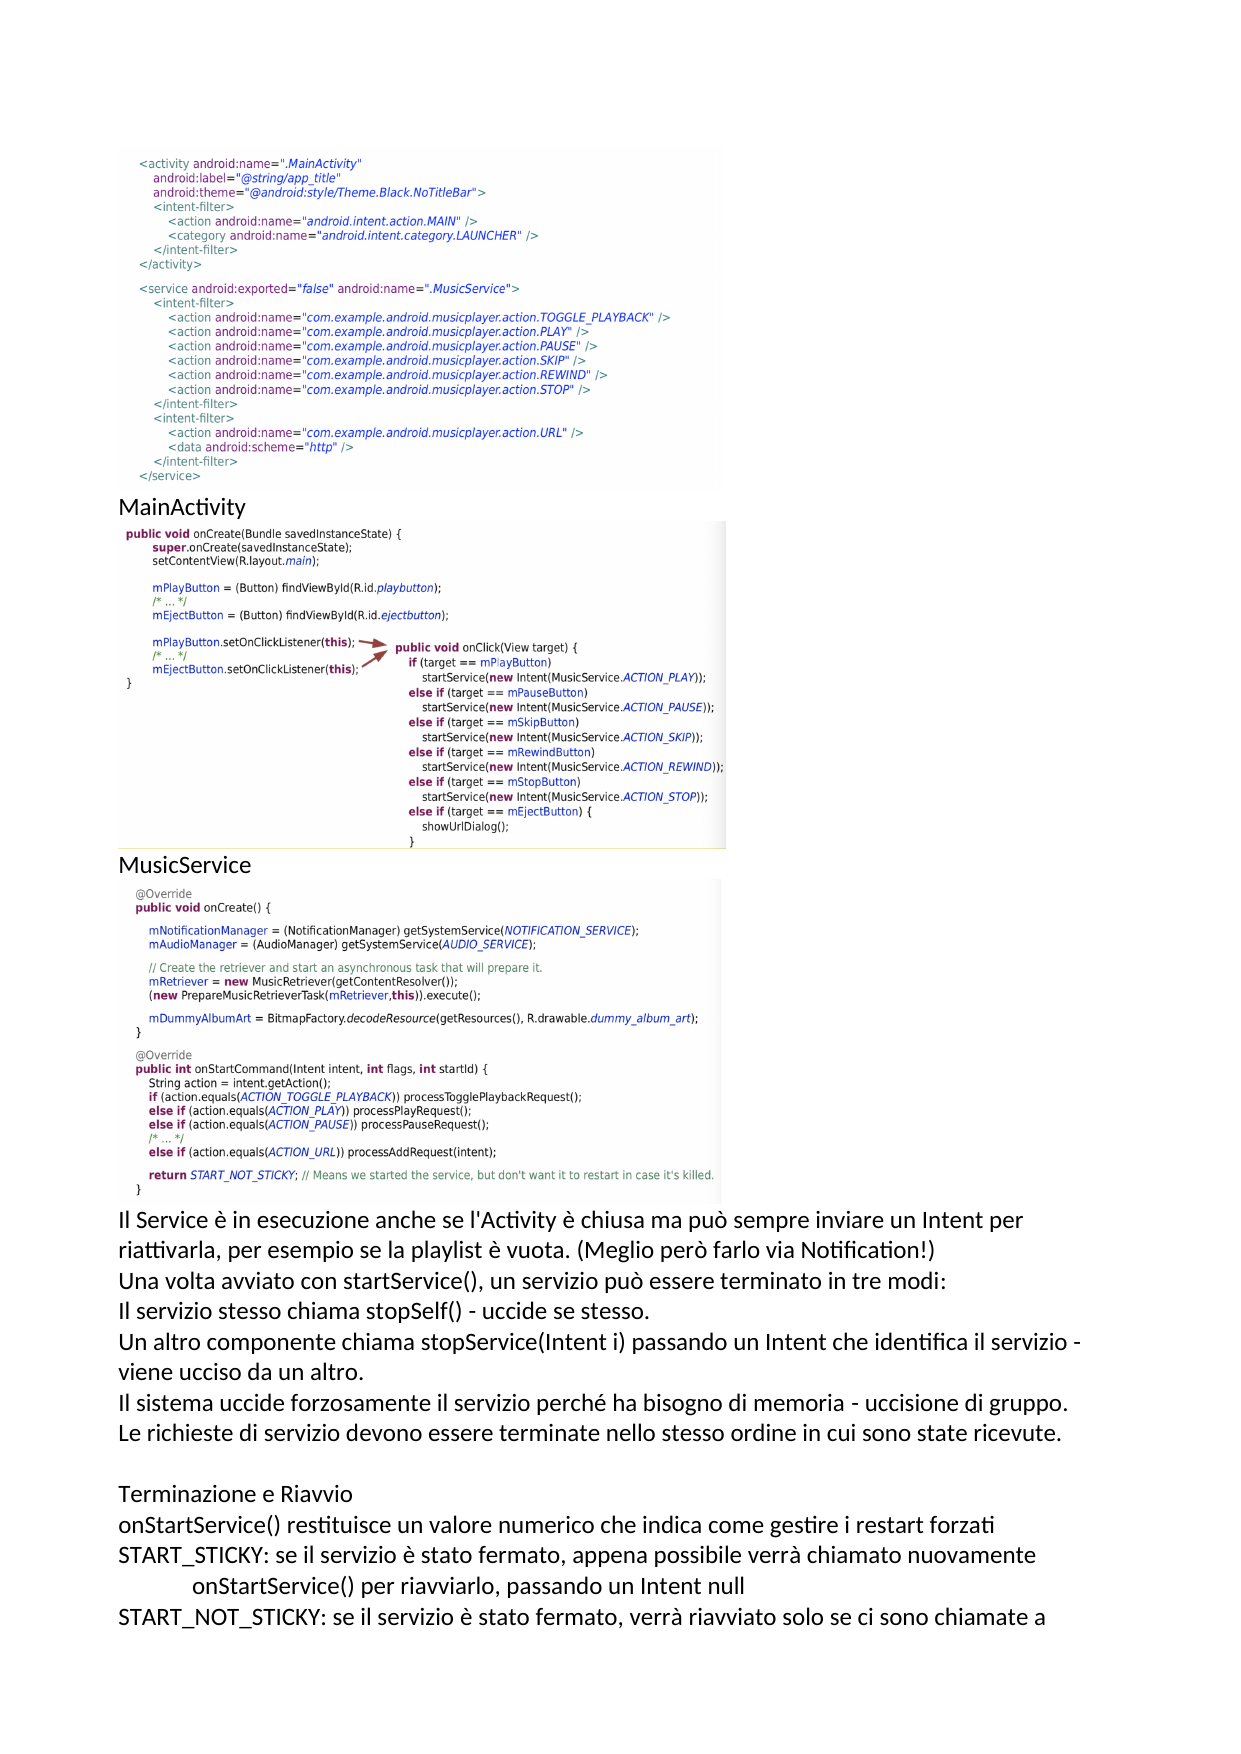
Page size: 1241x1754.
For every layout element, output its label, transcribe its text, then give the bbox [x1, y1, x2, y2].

text MainActivity [118, 491, 1122, 522]
text Un altro componente chiama stopService(Intent i) passando un Intent che identifica il servizio - viene ucciso da un altro. [118, 1326, 1122, 1387]
picture [118, 521, 727, 849]
text Il Service è in esecuzione anche se l'Activity è chiusa ma può sempre inviare un Intent per riattivarla, per esempio se la playlist è vuota. (Meglio però farlo via Notification!) [118, 1204, 1122, 1265]
picture [118, 879, 722, 1204]
text START_STICKY: se il servizio è stato fermato, appena possibile verrà chiamato nuovamente [118, 1540, 1122, 1570]
text Una volta avviato con startService(), un servizio può essere terminato in tre modi: [118, 1265, 1122, 1296]
text Il sistema uccide forzosamente il servizio perché ha bisogno di memoria - uccisione di gruppo. [118, 1387, 1122, 1418]
text Le richieste di servizio devono essere terminate nello stesso ordine in cui sono state ricevute. [118, 1418, 1122, 1448]
picture [118, 147, 722, 491]
text MusicService [118, 849, 1122, 879]
text Terminazione e Riavvio [118, 1479, 1122, 1509]
text onStartService() restituisce un valore numerico che indica come gestire i restart forzati [118, 1509, 1122, 1540]
text Il servizio stesso chiama stopSelf() - uccide se stesso. [118, 1296, 1122, 1326]
text START_NOT_STICKY: se il servizio è stato fermato, verrà riavviato solo se ci sono chiamate a [118, 1601, 1122, 1631]
text onStartService() per riavviarlo, passando un Intent null [118, 1570, 1122, 1601]
